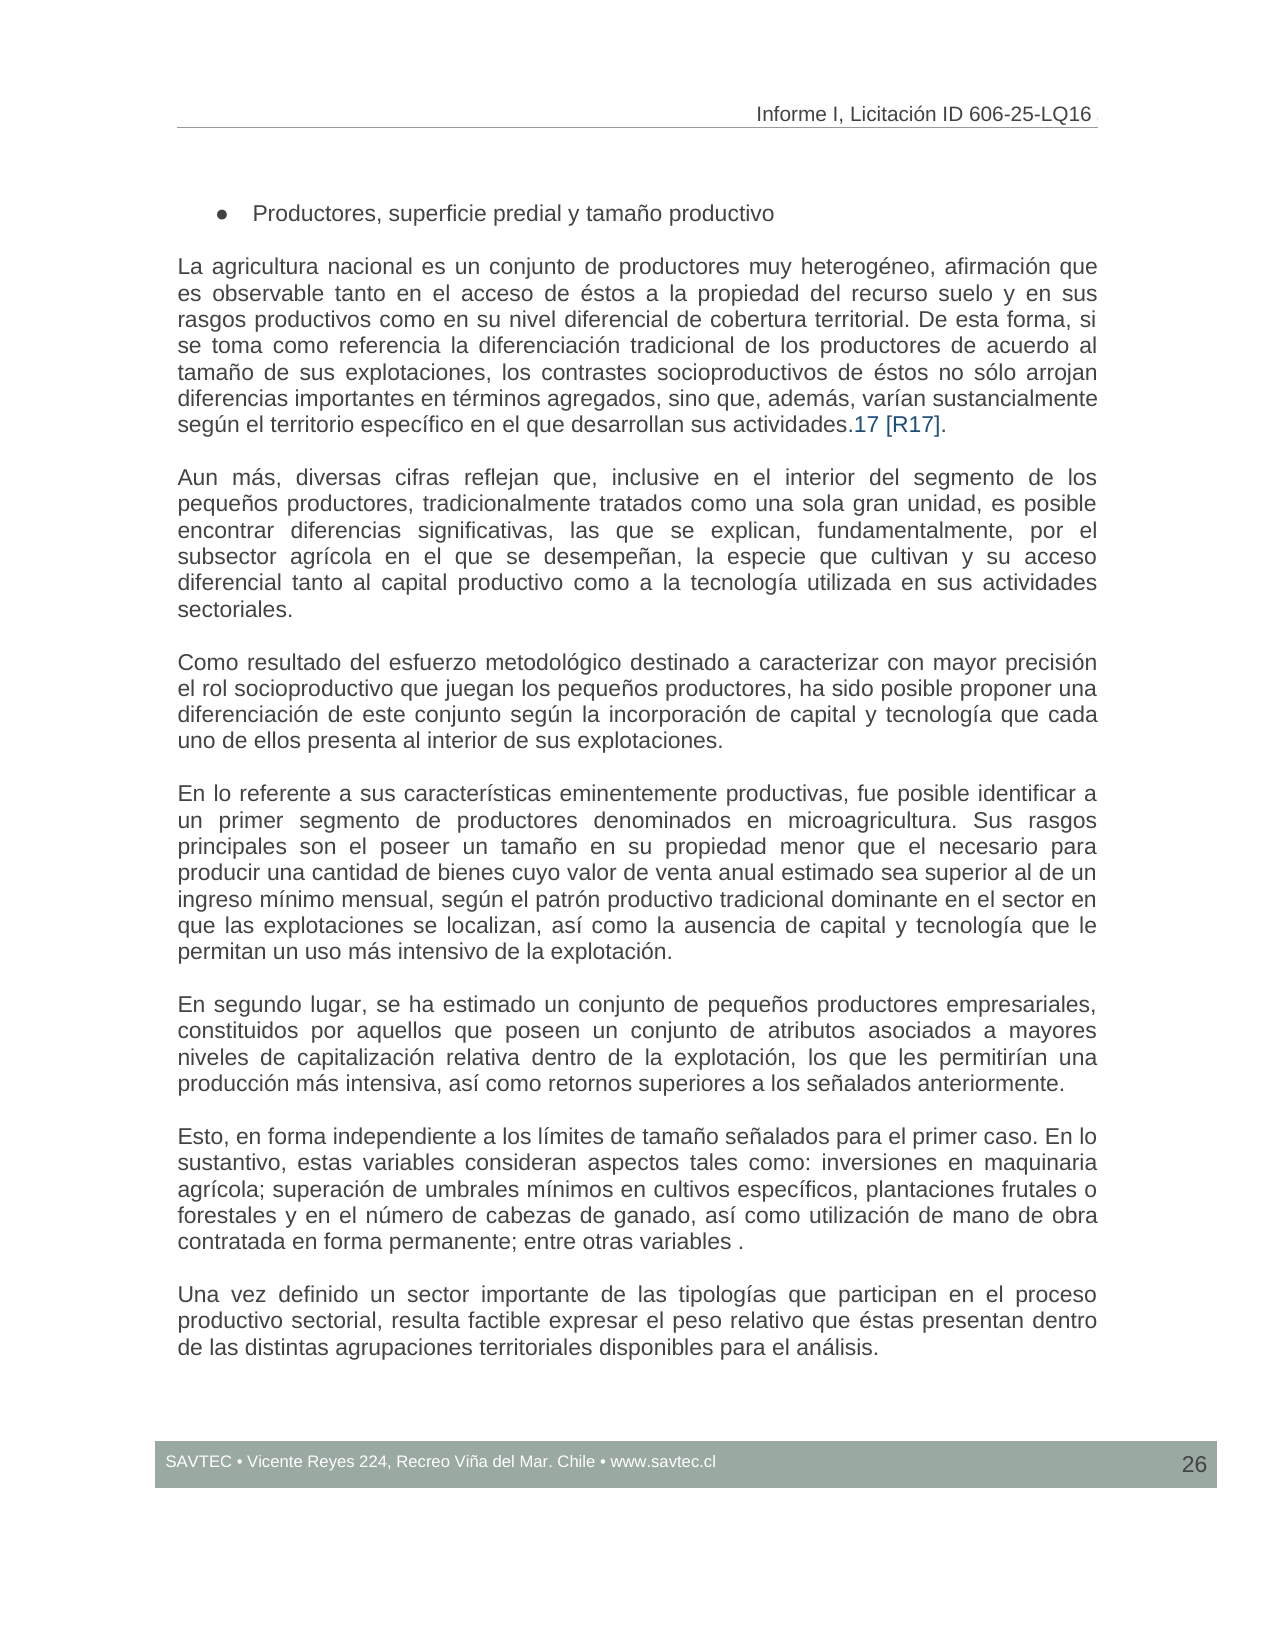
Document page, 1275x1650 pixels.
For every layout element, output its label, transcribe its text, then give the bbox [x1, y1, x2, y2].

text La agricultura nacional es un conjunto de productores muy heterogéneo, afirmación que es observable tanto en el acceso de éstos a la propiedad del recurso suelo y en sus rasgos productivos como en su nivel diferencial de cobertura territorial. De esta forma, si se toma como referencia la diferenciación tradicional de los productores de acuerdo al tamaño de sus explotaciones, los contrastes socioproductivos de éstos no sólo arrojan diferencias importantes en términos agregados, sino que, además, varían sustancialmente según el territorio específico en el que desarrollan sus actividades.17 [R17]. [177, 253, 1098, 438]
text Como resultado del esfuerzo metodológico destinado a caracterizar con mayor precisión el rol socioproductivo que juegan los pequeños productores, ha sido posible proponer una diferenciación de este conjunto según la incorporación de capital y tecnología que cada uno de ellos presenta al interior de sus explotaciones. [177, 648, 1098, 754]
list Productores, superficie predial y tamaño productivo [215, 200, 1098, 227]
text En lo referente a sus características eminentemente productivas, fue posible identificar a un primer segmento de productores denominados en microagricultura. Sus rasgos principales son el poseer un tamaño en su propiedad menor que el necesario para producir una cantidad de bienes cuyo valor de venta anual estimado sea superior al de un ingreso mínimo mensual, según el patrón productivo tradicional dominante en el sector en que las explotaciones se localizan, así como la ausencia de capital y tecnología que le permitan un uso más intensivo de la explotación. [177, 780, 1098, 965]
text Esto, en forma independiente a los límites de tamaño señalados para el primer caso. En lo sustantivo, estas variables consideran aspectos tales como: inversiones en maquinaria agrícola; superación de umbrales mínimos en cultivos específicos, plantaciones frutales o forestales y en el número de cabezas de ganado, así como utilización de mano de obra contratada en forma permanente; entre otras variables . [177, 1123, 1098, 1254]
text Una vez definido un sector importante de las tipologías que participan en el proceso productivo sectorial, resulta factible expresar el peso relativo que éstas presentan dentro de las distintas agrupaciones territoriales disponibles para el análisis. [177, 1281, 1098, 1360]
text Aun más, diversas cifras reflejan que, inclusive en el interior del segmento de los pequeños productores, tradicionalmente tratados como una sola gran unidad, es posible encontrar diferencias significativas, las que se explican, fundamentalmente, por el subsector agrícola en el que se desempeñan, la especie que cultivan y su acceso diferencial tanto al capital productivo como a la tecnología utilizada en sus actividades sectoriales. [177, 464, 1098, 622]
text En segundo lugar, se ha estimado un conjunto de pequeños productores empresariales, constituidos por aquellos que poseen un conjunto de atributos asociados a mayores niveles de capitalización relativa dentro de la explotación, los que les permitirían una producción más intensiva, así como retornos superiores a los señalados anteriormente. [177, 991, 1098, 1096]
